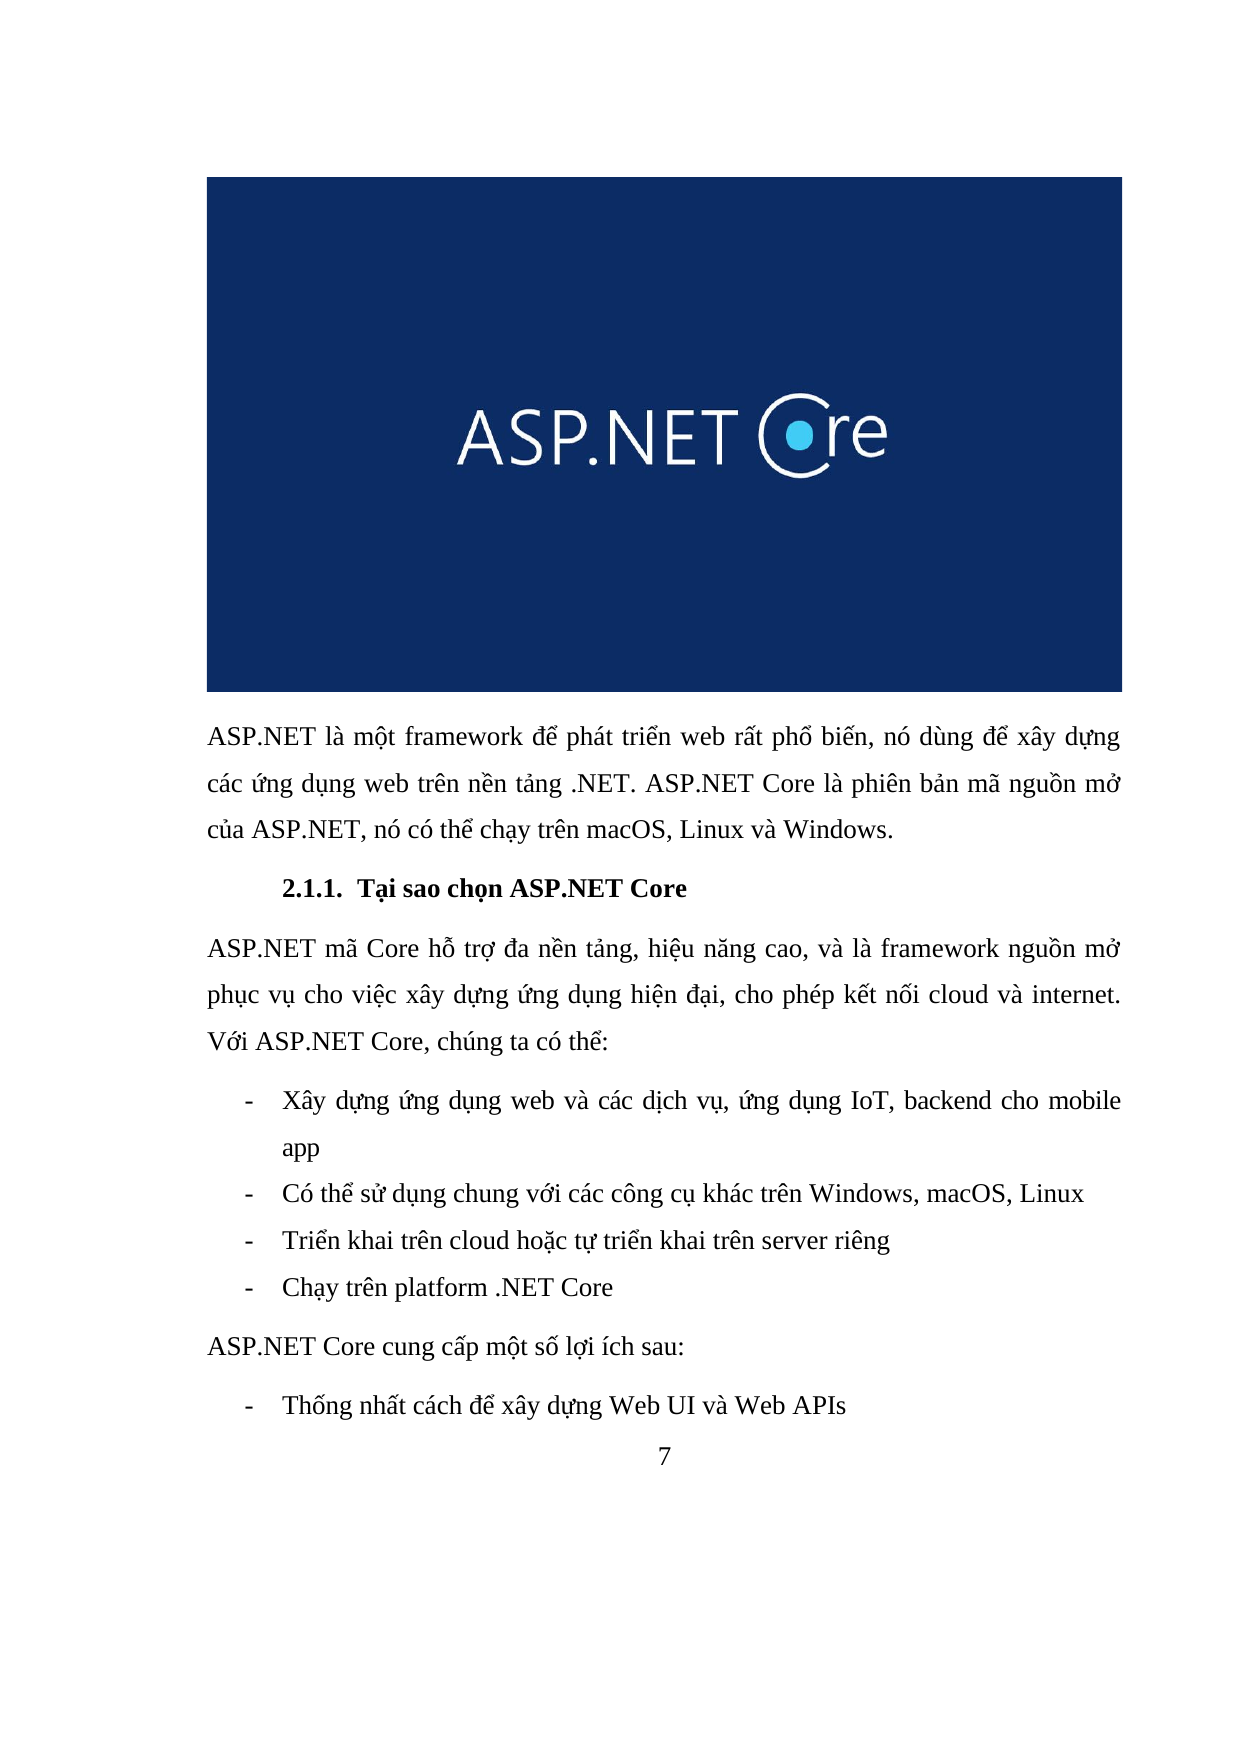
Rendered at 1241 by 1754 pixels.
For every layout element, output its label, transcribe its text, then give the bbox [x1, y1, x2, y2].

list Có thể sử dụng chung với các công cụ khác trên Windows, macOS, Linux [244, 1178, 1122, 1209]
picture [206, 177, 1123, 692]
text ASP.NET mã Core hỗ trợ đa nền tảng, hiệu năng cao, và là framework nguồn mở phục vụ cho việc xây dựng ứng dụng hiện đại, cho phép kết nối cloud và internet. Với ASP.NET Core, chúng ta có thể: [207, 932, 1122, 1056]
subtitle Tại sao chọn ASP.NET Core [282, 873, 1122, 904]
list Xây dựng ứng dụng web và các dịch vụ, ứng dụng IoT, backend cho mobile app [244, 1084, 1122, 1162]
text ASP.NET là một framework để phát triển web rất phổ biến, nó dùng để xây dựng các ứng dụng web trên nền tảng .NET. ASP.NET Core là phiên bản mã nguồn mở của ASP.NET, nó có thể chạy trên macOS, Linux và Windows. [207, 720, 1122, 844]
list Thống nhất cách để xây dựng Web UI và Web APIs [244, 1389, 1122, 1420]
text ASP.NET Core cung cấp một số lợi ích sau: [207, 1330, 1122, 1361]
list Triển khai trên cloud hoặc tự triển khai trên server riêng [244, 1224, 1122, 1255]
list Chạy trên platform .NET Core [244, 1271, 1122, 1302]
